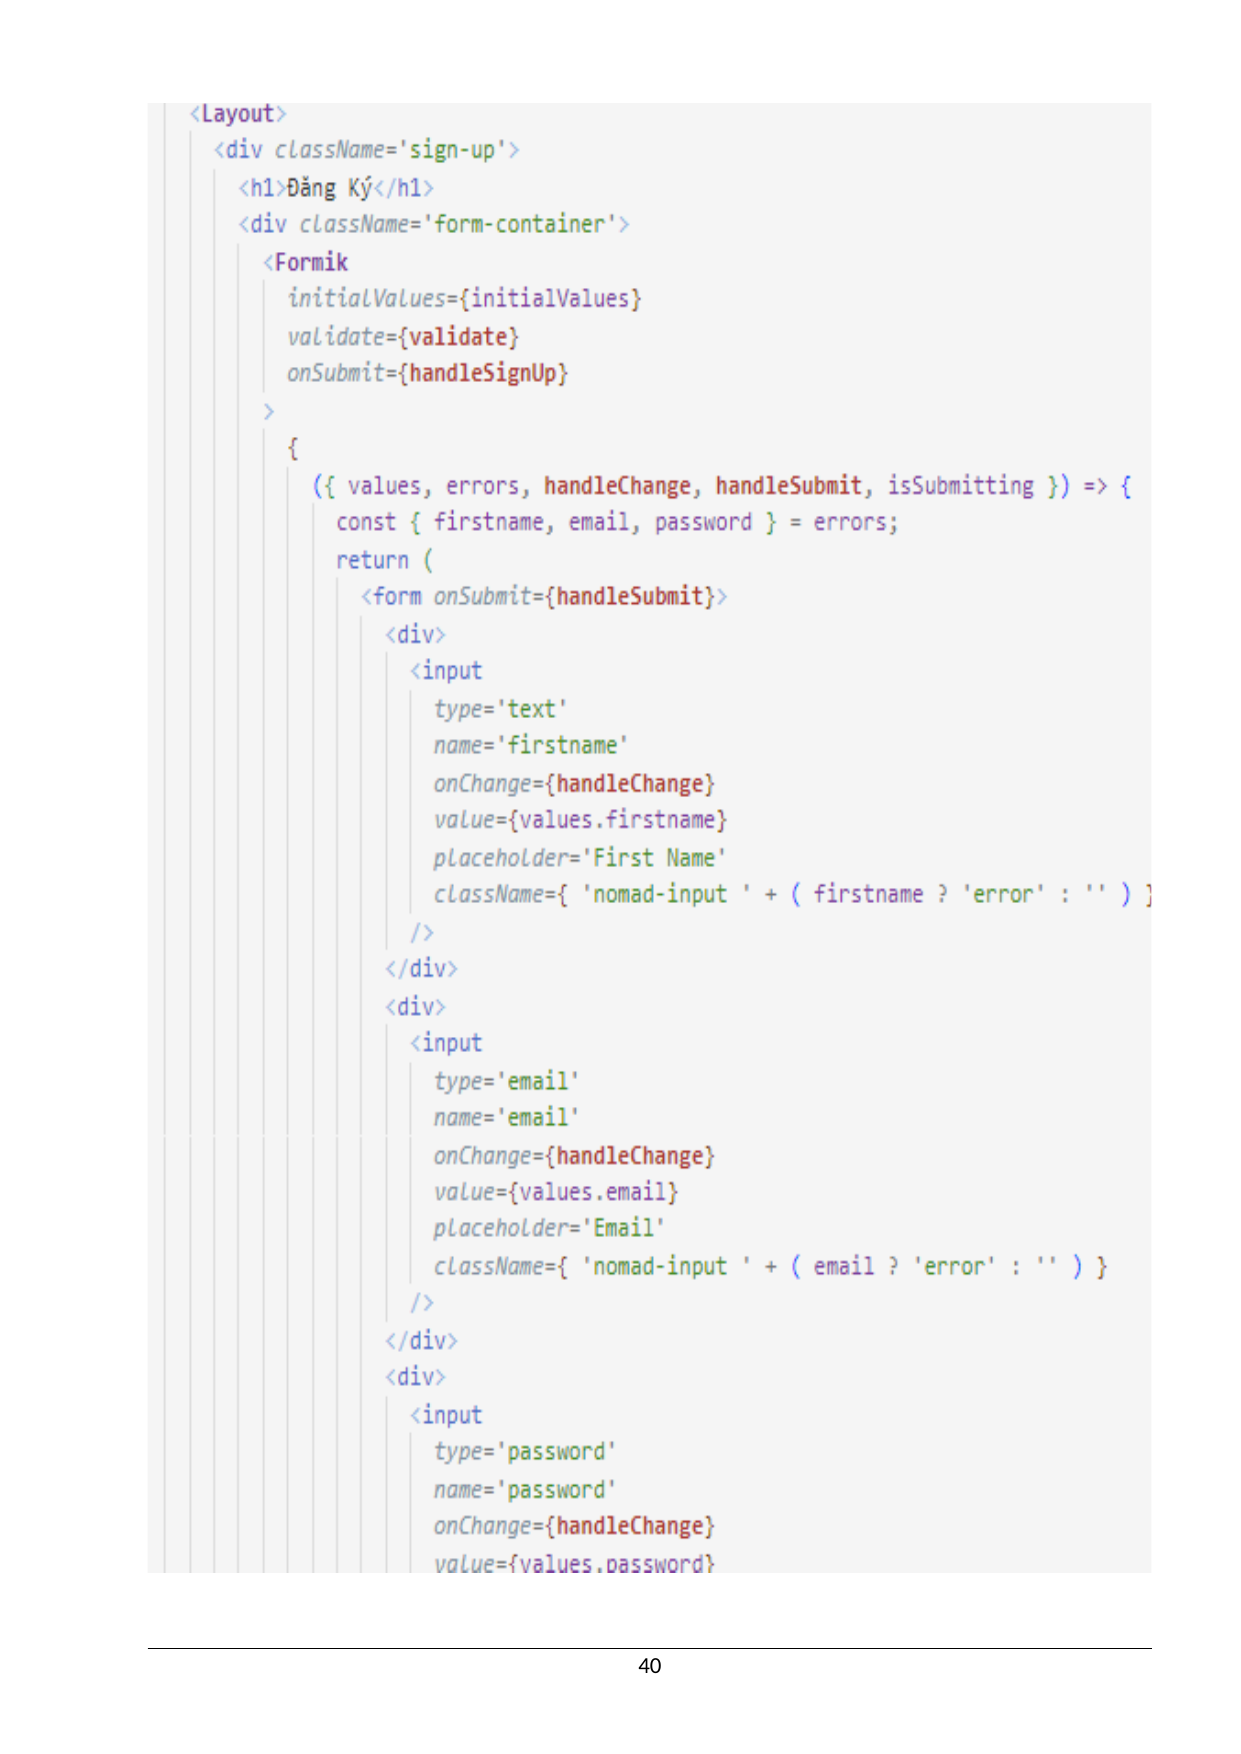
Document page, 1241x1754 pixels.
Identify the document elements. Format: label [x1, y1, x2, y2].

picture [147, 103, 1152, 1573]
